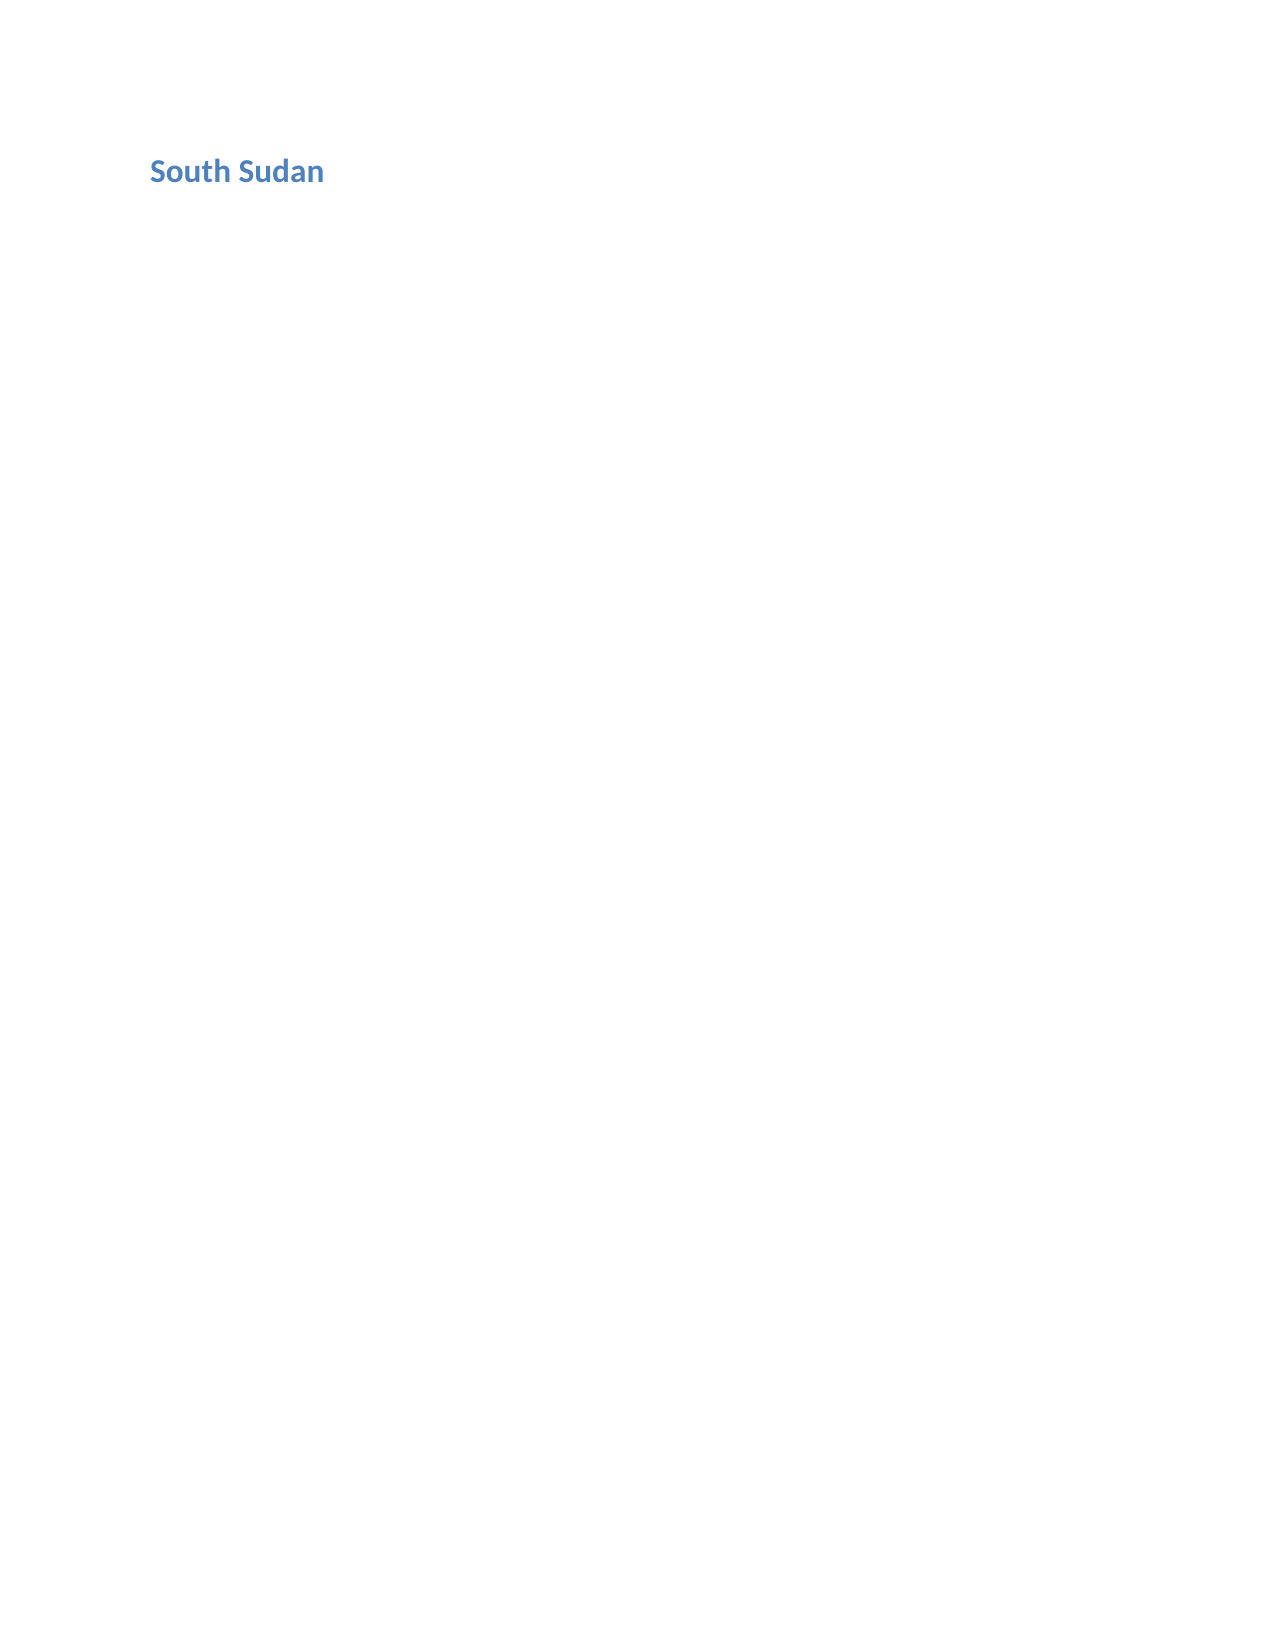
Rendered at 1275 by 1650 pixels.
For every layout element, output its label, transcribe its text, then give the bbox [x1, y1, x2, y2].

subtitle South Sudan [150, 150, 1125, 191]
